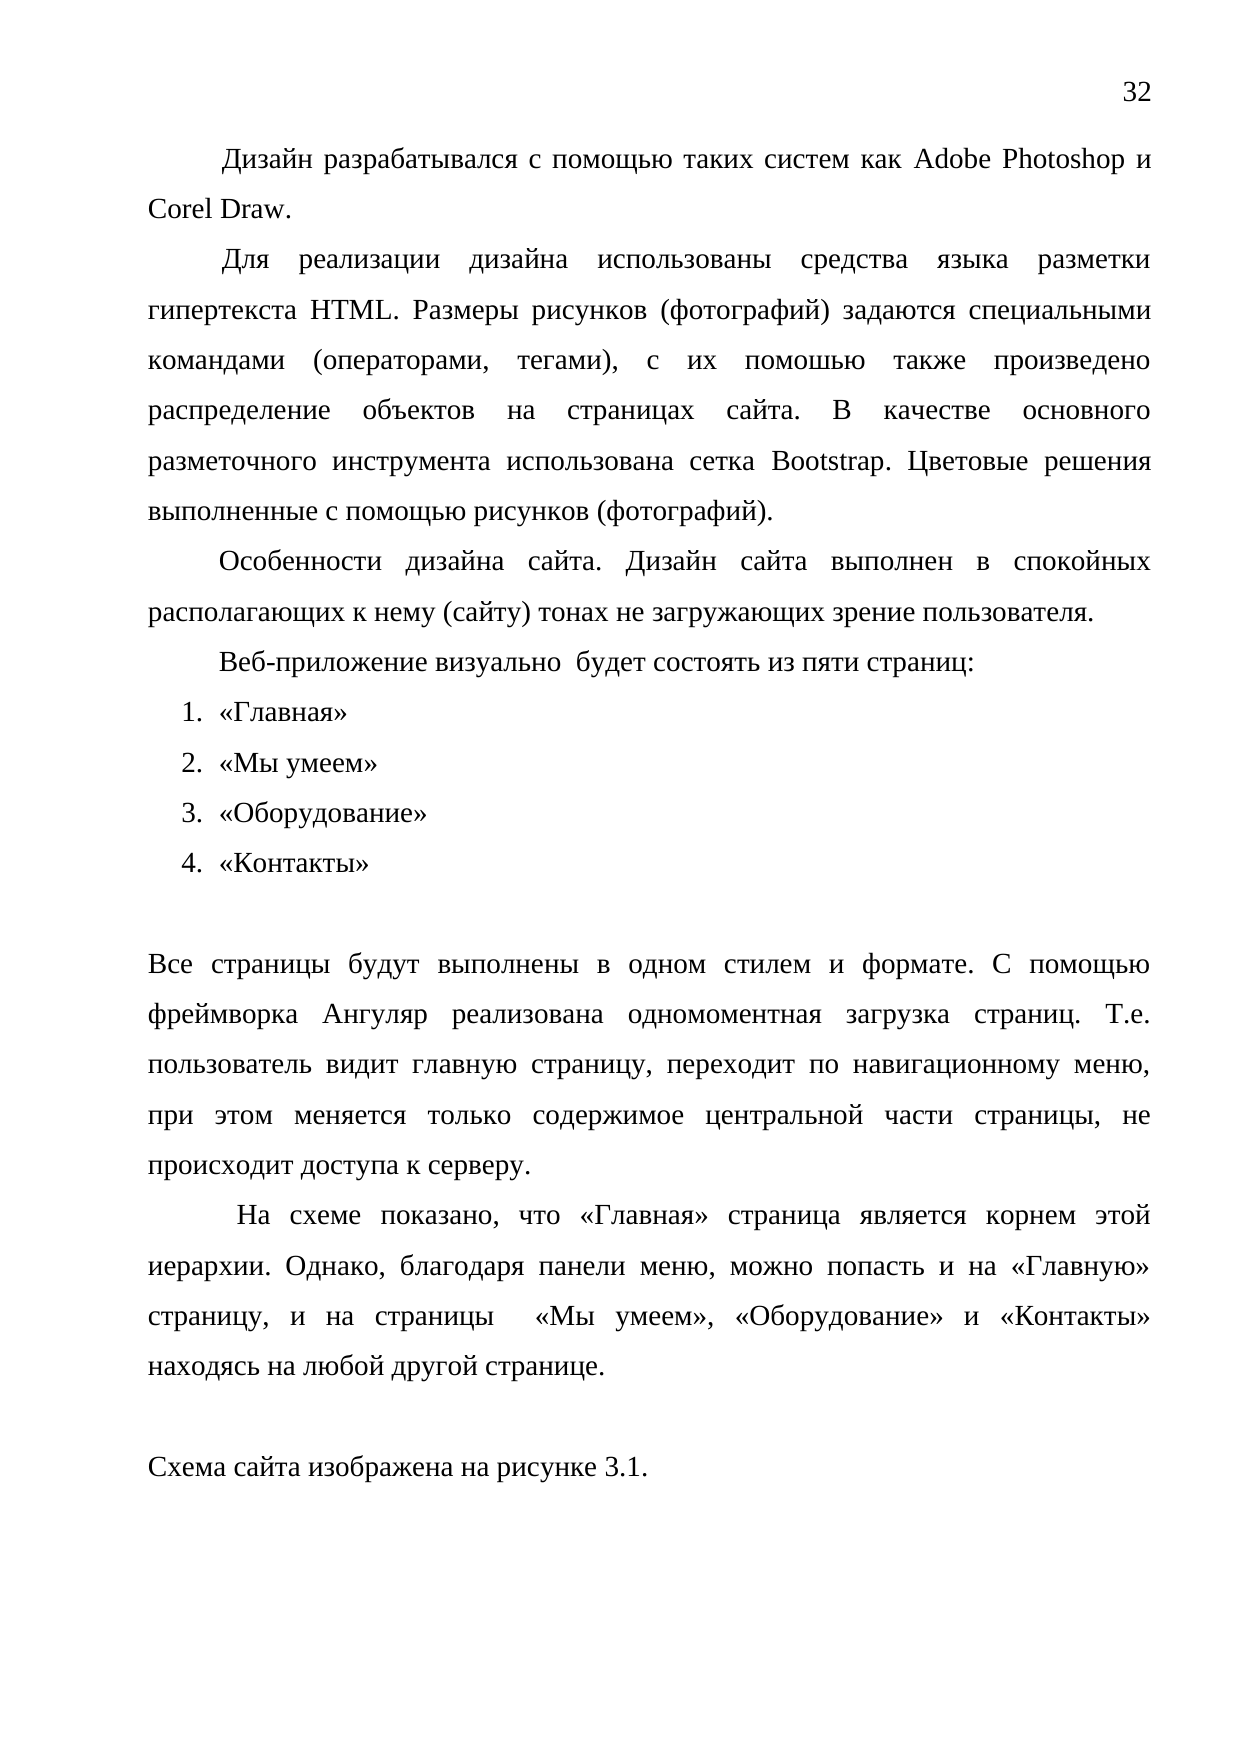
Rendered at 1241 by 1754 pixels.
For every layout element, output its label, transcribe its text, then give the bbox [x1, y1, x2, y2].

text Для реализации дизайна использованы средства языка разметки гипертекста HTML. Размеры рисунков (фотографий) задаются специальными командами (операторами, тегами), с их помошью также произведено распределение объектов на страницах сайта. В качестве основного разметочного инструмента использована сетка Bootstrap. Цветовые решения выполненные с помощью рисунков (фотографий). [148, 242, 1152, 527]
list «Главная» [181, 694, 1152, 728]
text Особенности дизайна сайта. Дизайн сайта выполнен в спокойных располагающих к нему (сайту) тонах не загружающих зрение пользователя. [148, 543, 1152, 627]
list «Оборудование» [181, 795, 1152, 828]
list «Мы умеем» [181, 745, 1152, 778]
text Схема сайта изображена на рисунке 3.1. [148, 1449, 1152, 1483]
list «Контакты» [181, 845, 1152, 879]
text На схеме показано, что «Главная» страница является корнем этой иерархии. Однако, благодаря панели меню, можно попасть и на «Главную» страницу, и на страницы «Мы умеем», «Оборудование» и «Контакты» находясь на любой другой странице. [148, 1197, 1152, 1382]
text Дизайн разрабатывался с помощью таких систем как Adobe Photoshop и Corel Draw. [148, 141, 1152, 225]
text Веб-приложение визуально будет состоять из пяти страниц: [218, 644, 1152, 678]
text Все страницы будут выполнены в одном стилем и формате. С помощью фреймворка Ангуляр реализована одномоментная загрузка страниц. Т.е. пользователь видит главную страницу, переходит по навигационному меню, при этом меняется только содержимое центральной части страницы, не происходит доступа к серверу. [148, 946, 1152, 1181]
